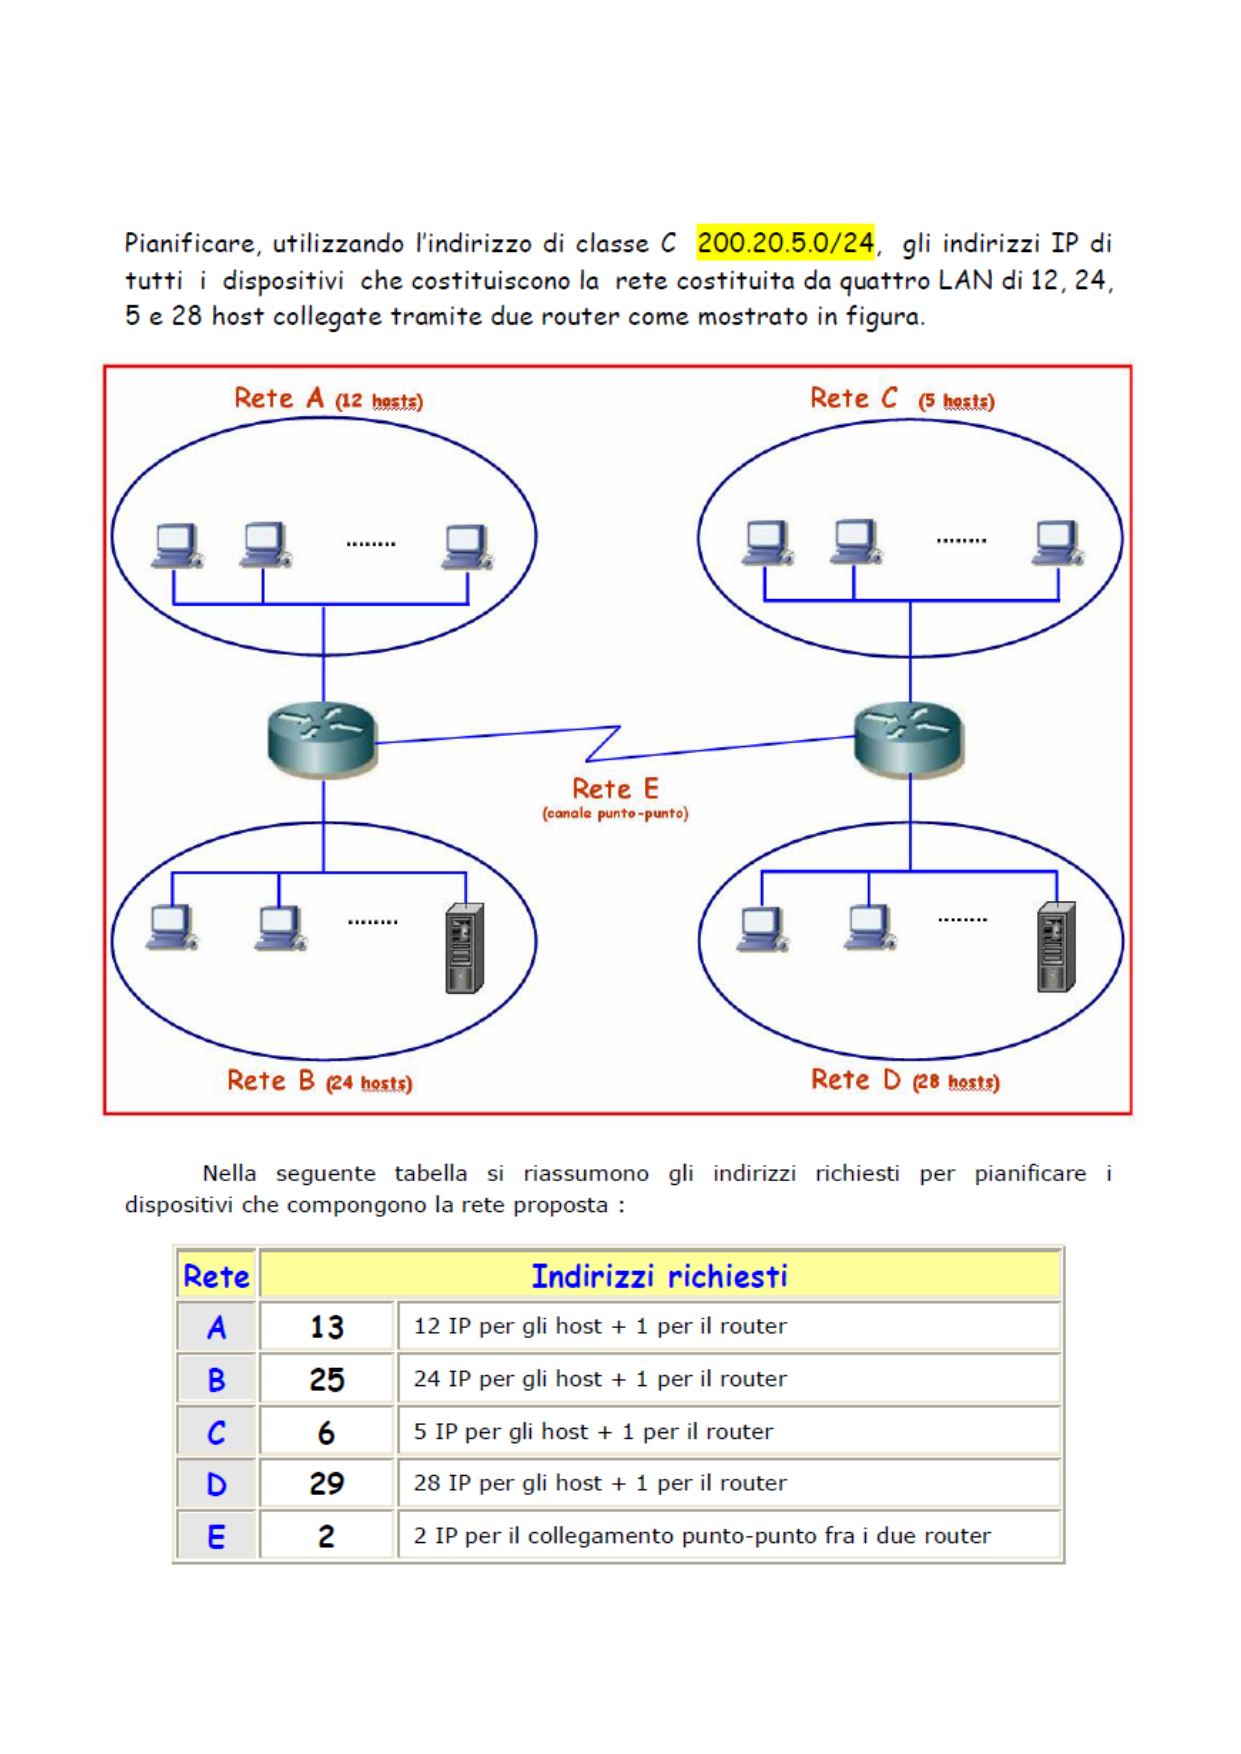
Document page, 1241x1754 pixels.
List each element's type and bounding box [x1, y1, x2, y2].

picture [58, 212, 1183, 1572]
